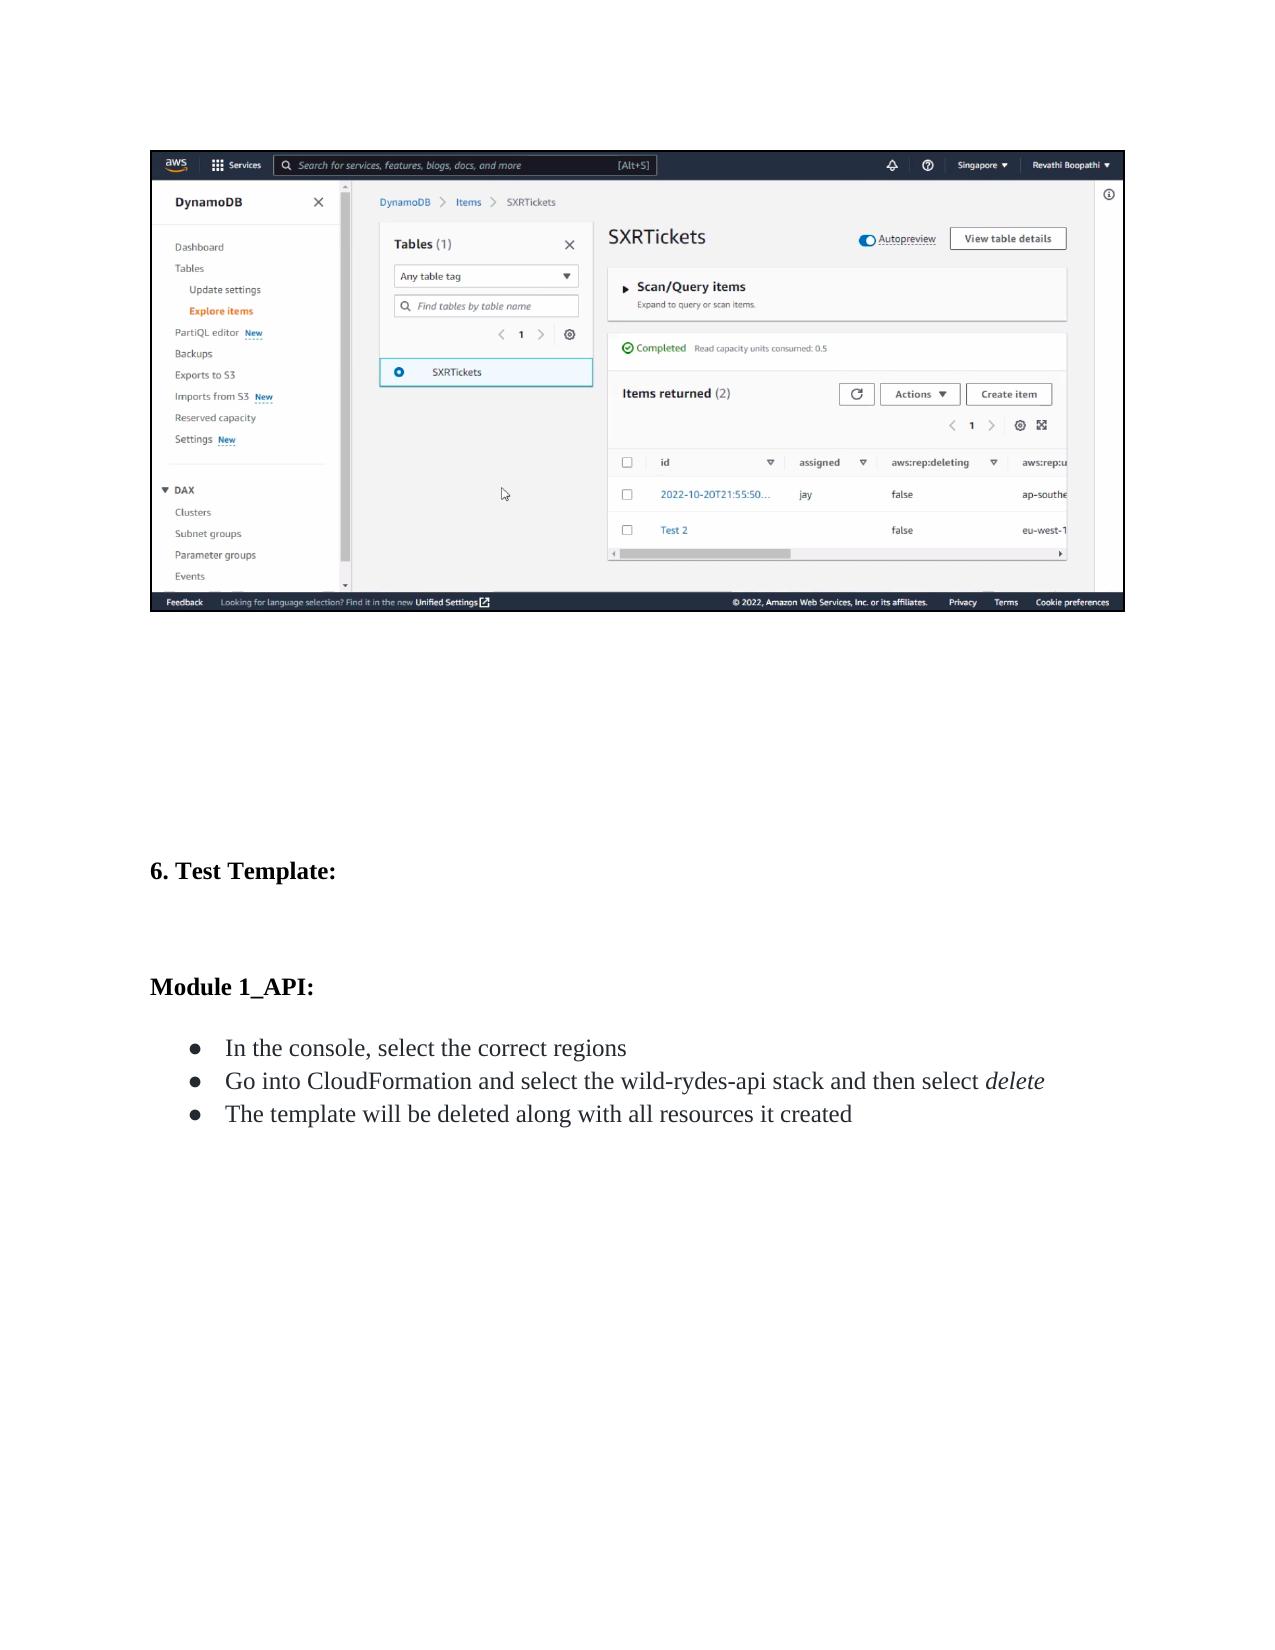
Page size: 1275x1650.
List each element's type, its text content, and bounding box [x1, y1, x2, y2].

list The template will be deleted along with all resources it created [187, 1099, 1125, 1128]
list In the console, select the correct regions [187, 1033, 1125, 1062]
picture [152, 152, 1123, 610]
subtitle 6. Test Template: [150, 856, 1125, 885]
list Go into CloudFormation and select the wild-rydes-api stack and then select delete [187, 1066, 1125, 1095]
subtitle Module 1_API: [150, 972, 1125, 1001]
